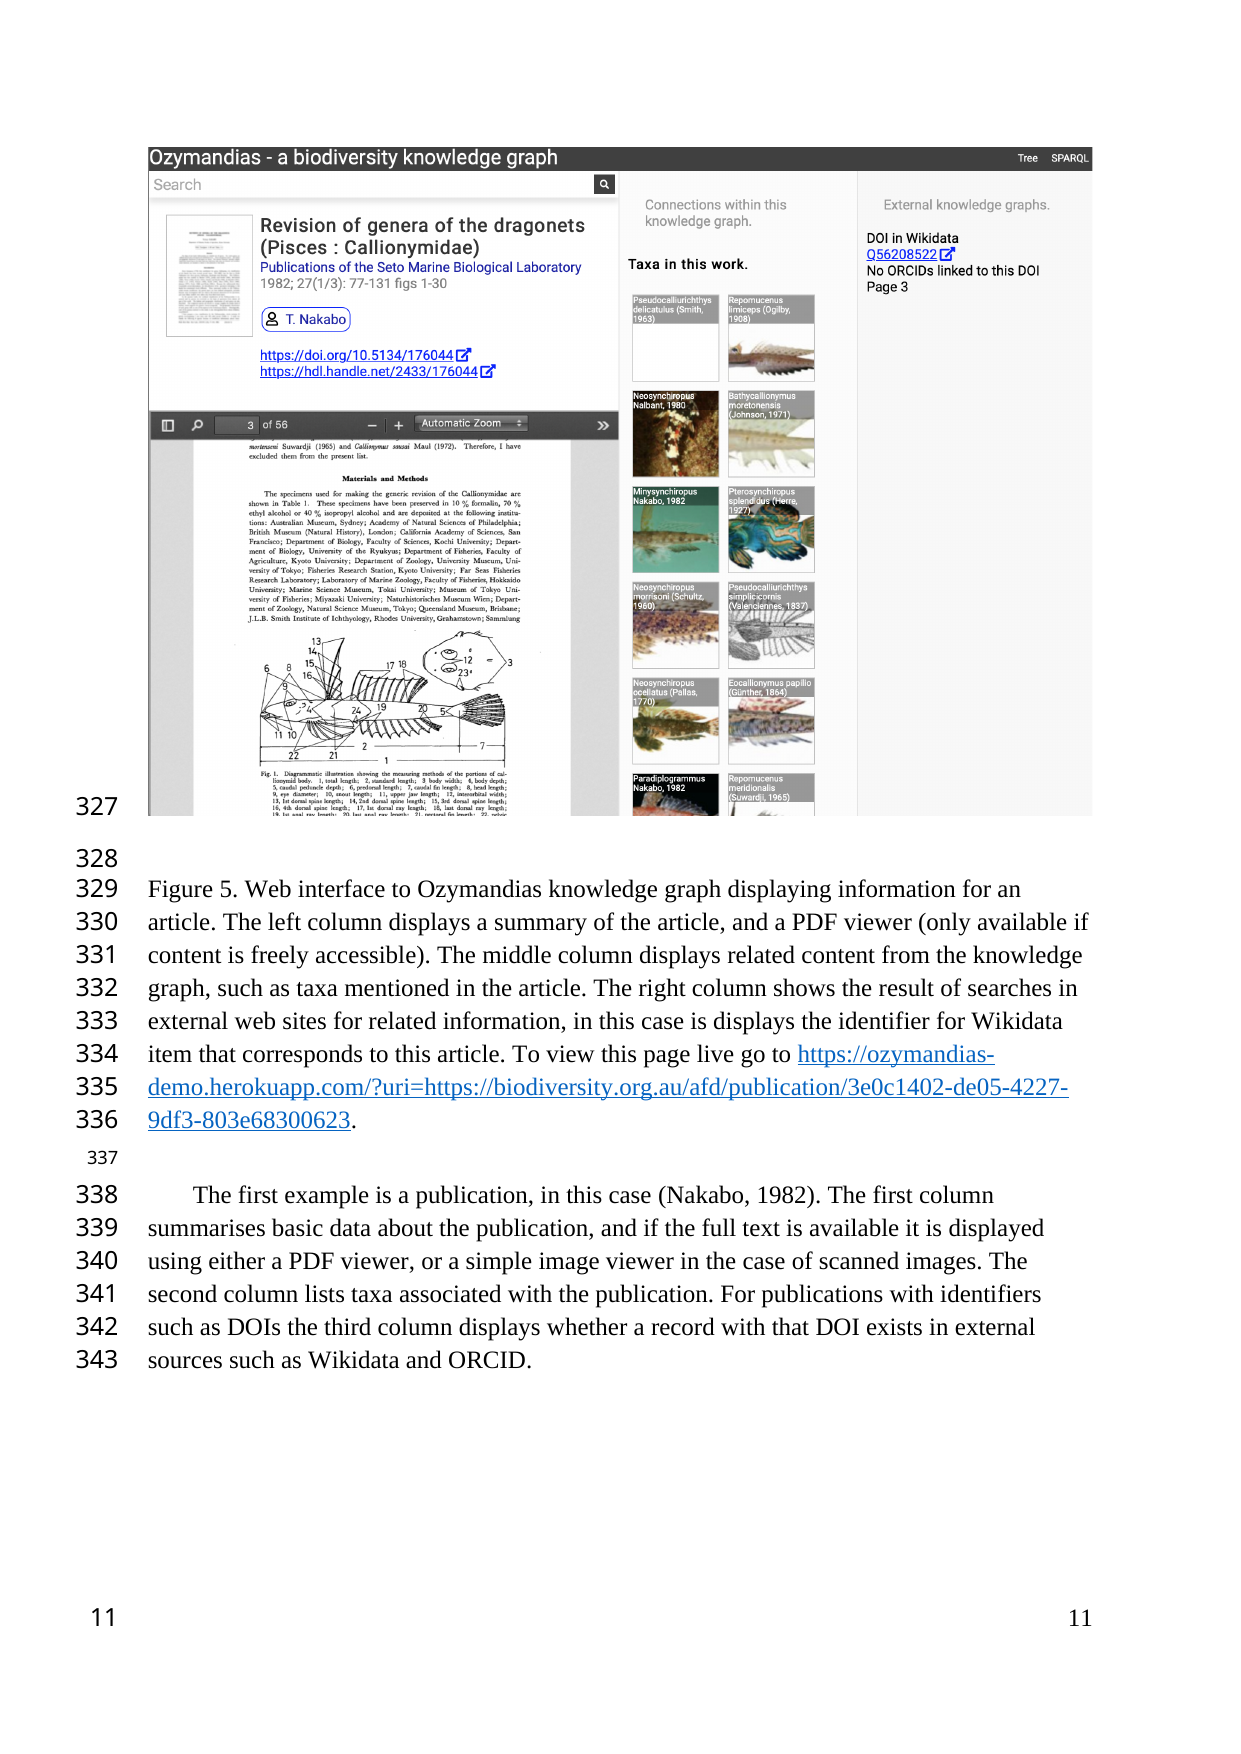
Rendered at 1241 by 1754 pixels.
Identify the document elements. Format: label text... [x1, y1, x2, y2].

text The first example is a publication, in this case (Nakabo, 1982). The first column summarises basic data about the publication, and if the full text is available it is displayed using either a PDF viewer, or a simple image viewer in the case of scanned images. The second column lists taxa associated with the publication. For publications with identifiers such as DOIs the third column displays whether a record with that DOI exists in external sources such as Wikidata and ORCID. [148, 1180, 1092, 1374]
picture [148, 147, 1093, 816]
